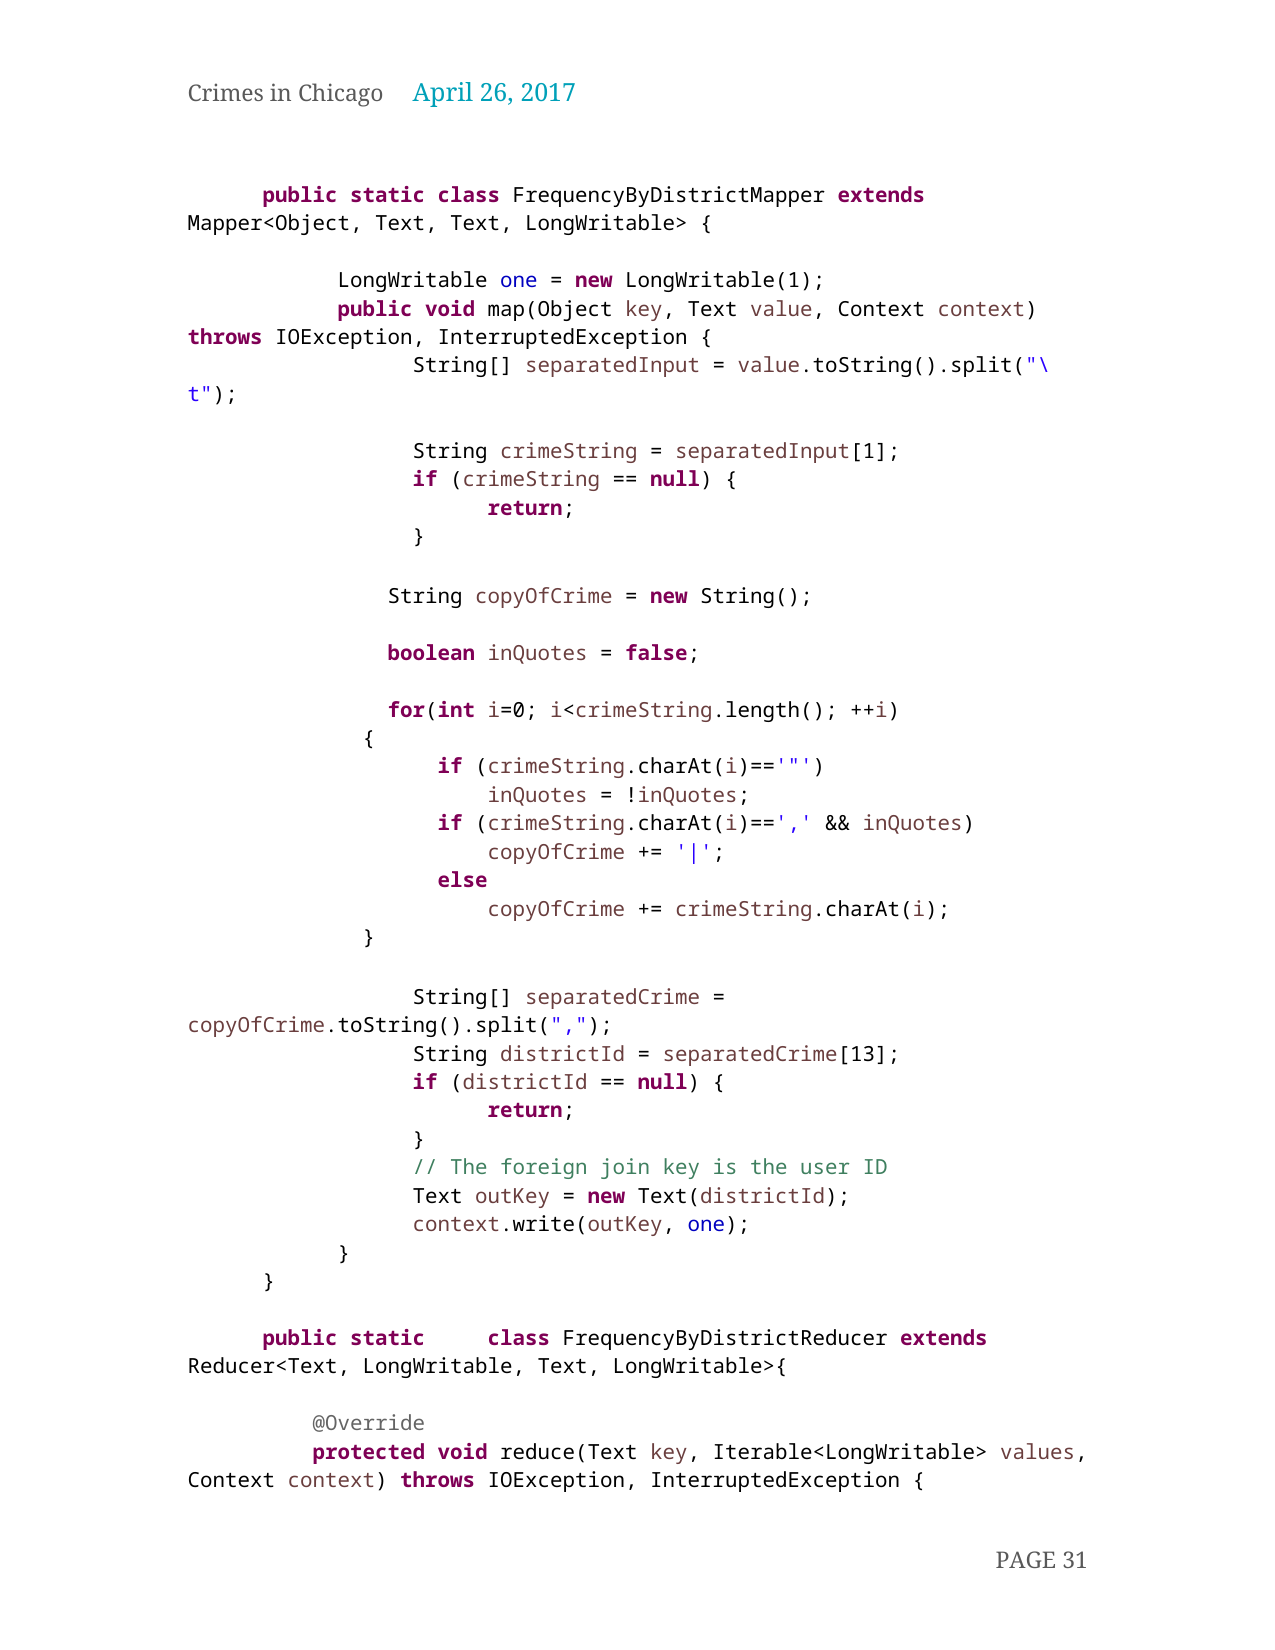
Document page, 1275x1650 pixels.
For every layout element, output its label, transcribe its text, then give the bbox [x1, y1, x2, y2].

text return; [187, 493, 1087, 521]
text public void map(Object key, Text value, Context context) throws IOException, InterruptedException { [187, 294, 1087, 351]
text return; [187, 1096, 1087, 1124]
text String copyOfCrime = new String(); [187, 581, 1087, 609]
text } [187, 1238, 1087, 1266]
text boolean inQuotes = false; [187, 638, 1087, 666]
text if (crimeString.charAt(i)=='"') [187, 752, 1087, 780]
text String crimeString = separatedInput[1]; [187, 436, 1087, 464]
text LongWritable one = new LongWritable(1); [187, 265, 1087, 294]
text context.write(outKey, one); [187, 1209, 1087, 1238]
text } [187, 521, 1087, 550]
text String[] separatedInput = value.toString().split("\t"); [187, 351, 1087, 407]
text } [187, 1266, 1087, 1295]
text String districtId = separatedCrime[13]; [187, 1039, 1087, 1067]
text protected void reduce(Text key, Iterable<LongWritable> values, Context context) throws IOException, InterruptedException { [187, 1437, 1087, 1494]
text // The foreign join key is the user ID [187, 1152, 1087, 1181]
text copyOfCrime += '|'; [187, 837, 1087, 865]
text { [187, 723, 1087, 752]
text for(int i=0; i<crimeString.length(); ++i) [187, 695, 1087, 723]
text inQuotes = !inQuotes; [187, 780, 1087, 808]
text if (districtId == null) { [187, 1067, 1087, 1096]
text if (crimeString == null) { [187, 464, 1087, 493]
text else [187, 865, 1087, 894]
text copyOfCrime += crimeString.charAt(i); [187, 894, 1087, 922]
text @Override [187, 1408, 1087, 1437]
text public static class FrequencyByDistrictMapper extends Mapper<Object, Text, Text, LongWritable> { [187, 180, 1087, 237]
text } [187, 1124, 1087, 1152]
text Text outKey = new Text(districtId); [187, 1181, 1087, 1209]
text String[] separatedCrime = copyOfCrime.toString().split(","); [187, 982, 1087, 1039]
text } [187, 922, 1087, 951]
text public static class FrequencyByDistrictReducer extends Reducer<Text, LongWritable, Text, LongWritable>{ [187, 1323, 1087, 1380]
text if (crimeString.charAt(i)==',' && inQuotes) [187, 808, 1087, 837]
